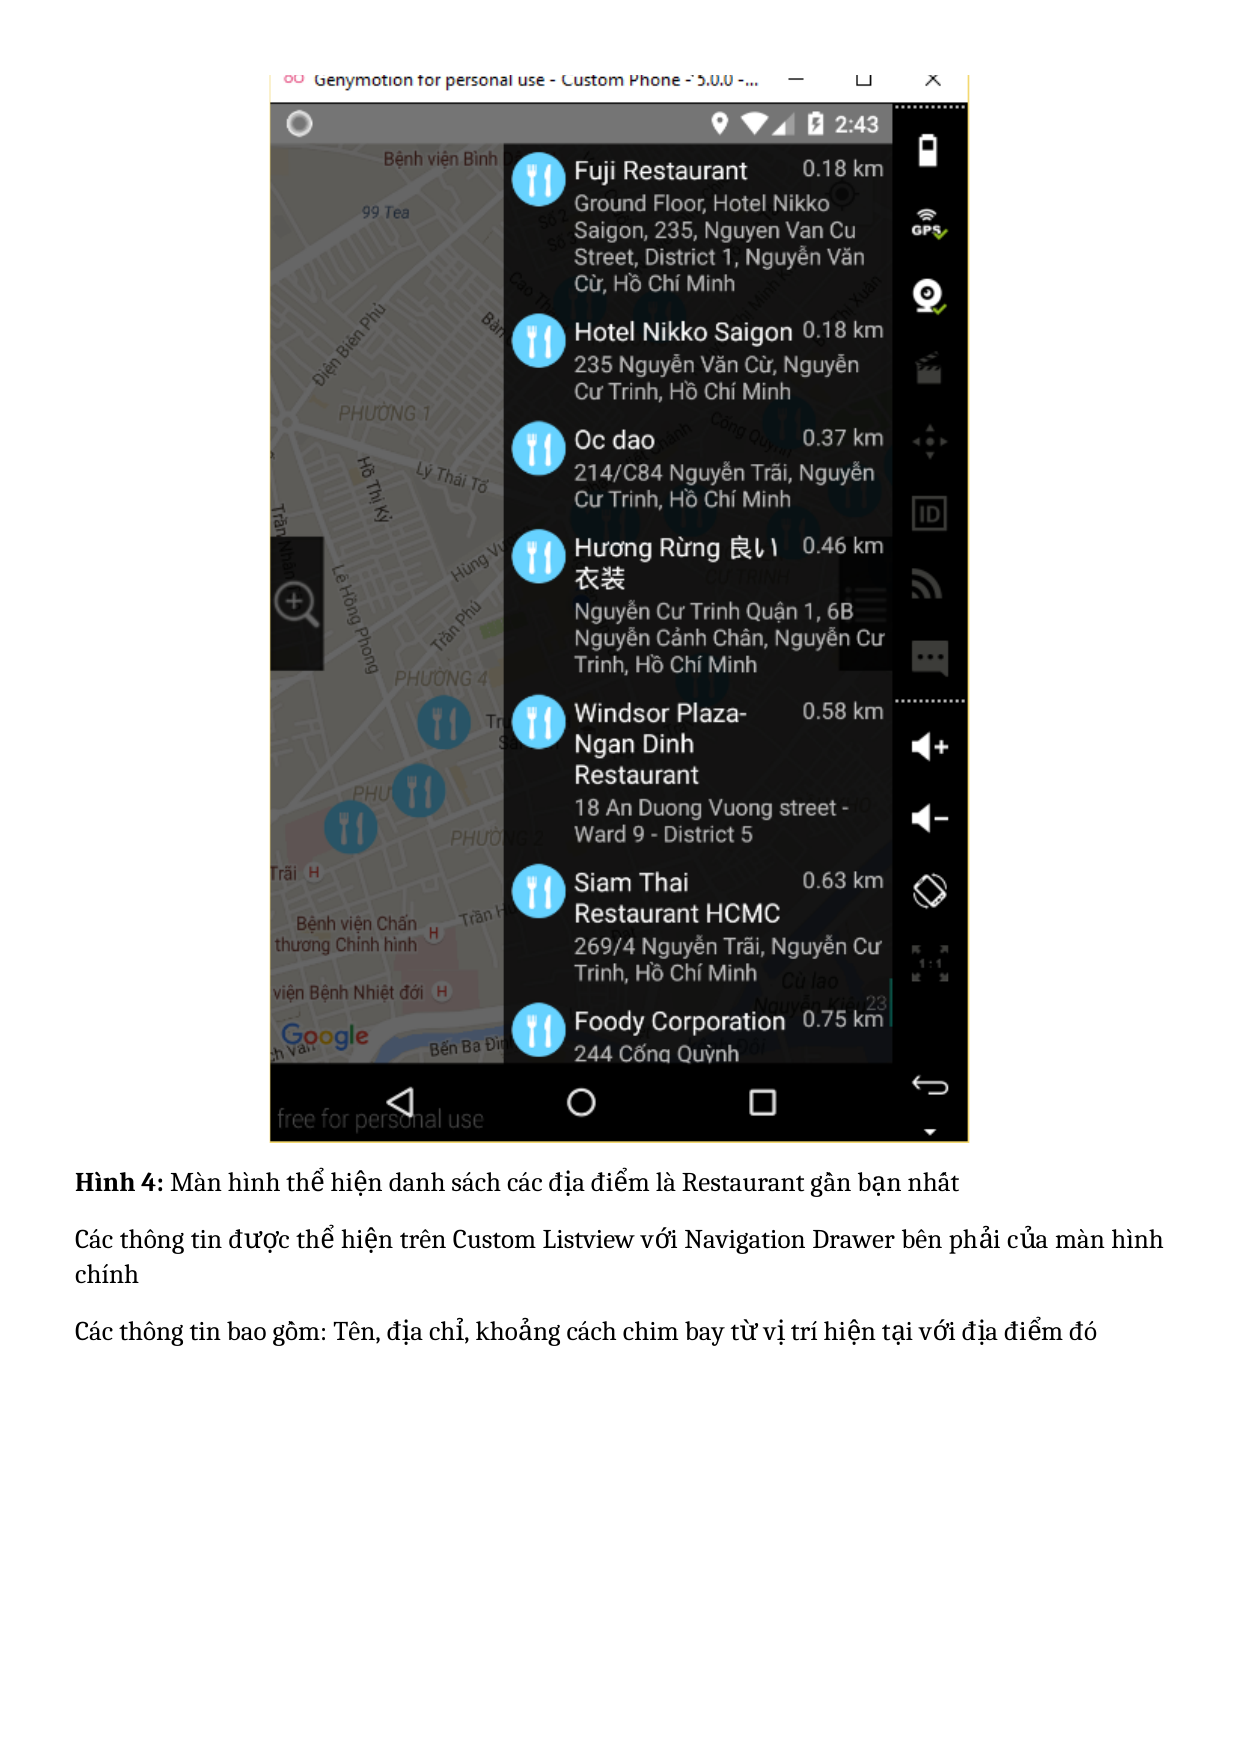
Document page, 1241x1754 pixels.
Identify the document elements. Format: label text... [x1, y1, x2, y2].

picture [269, 75, 971, 1143]
text Các thông tin được thể hiện trên Custom Listview với Navigation Drawer bên phải của màn hình chính [75, 1224, 1165, 1291]
text Các thông tin bao gồm: Tên, địa chỉ, khoảng cách chim bay từ vị trí hiện tại với địa điểm đó [75, 1316, 1165, 1347]
text Hình 4: Màn hình thể hiện danh sách các địa điểm là Restaurant gần bạn nhất [75, 1167, 1165, 1198]
